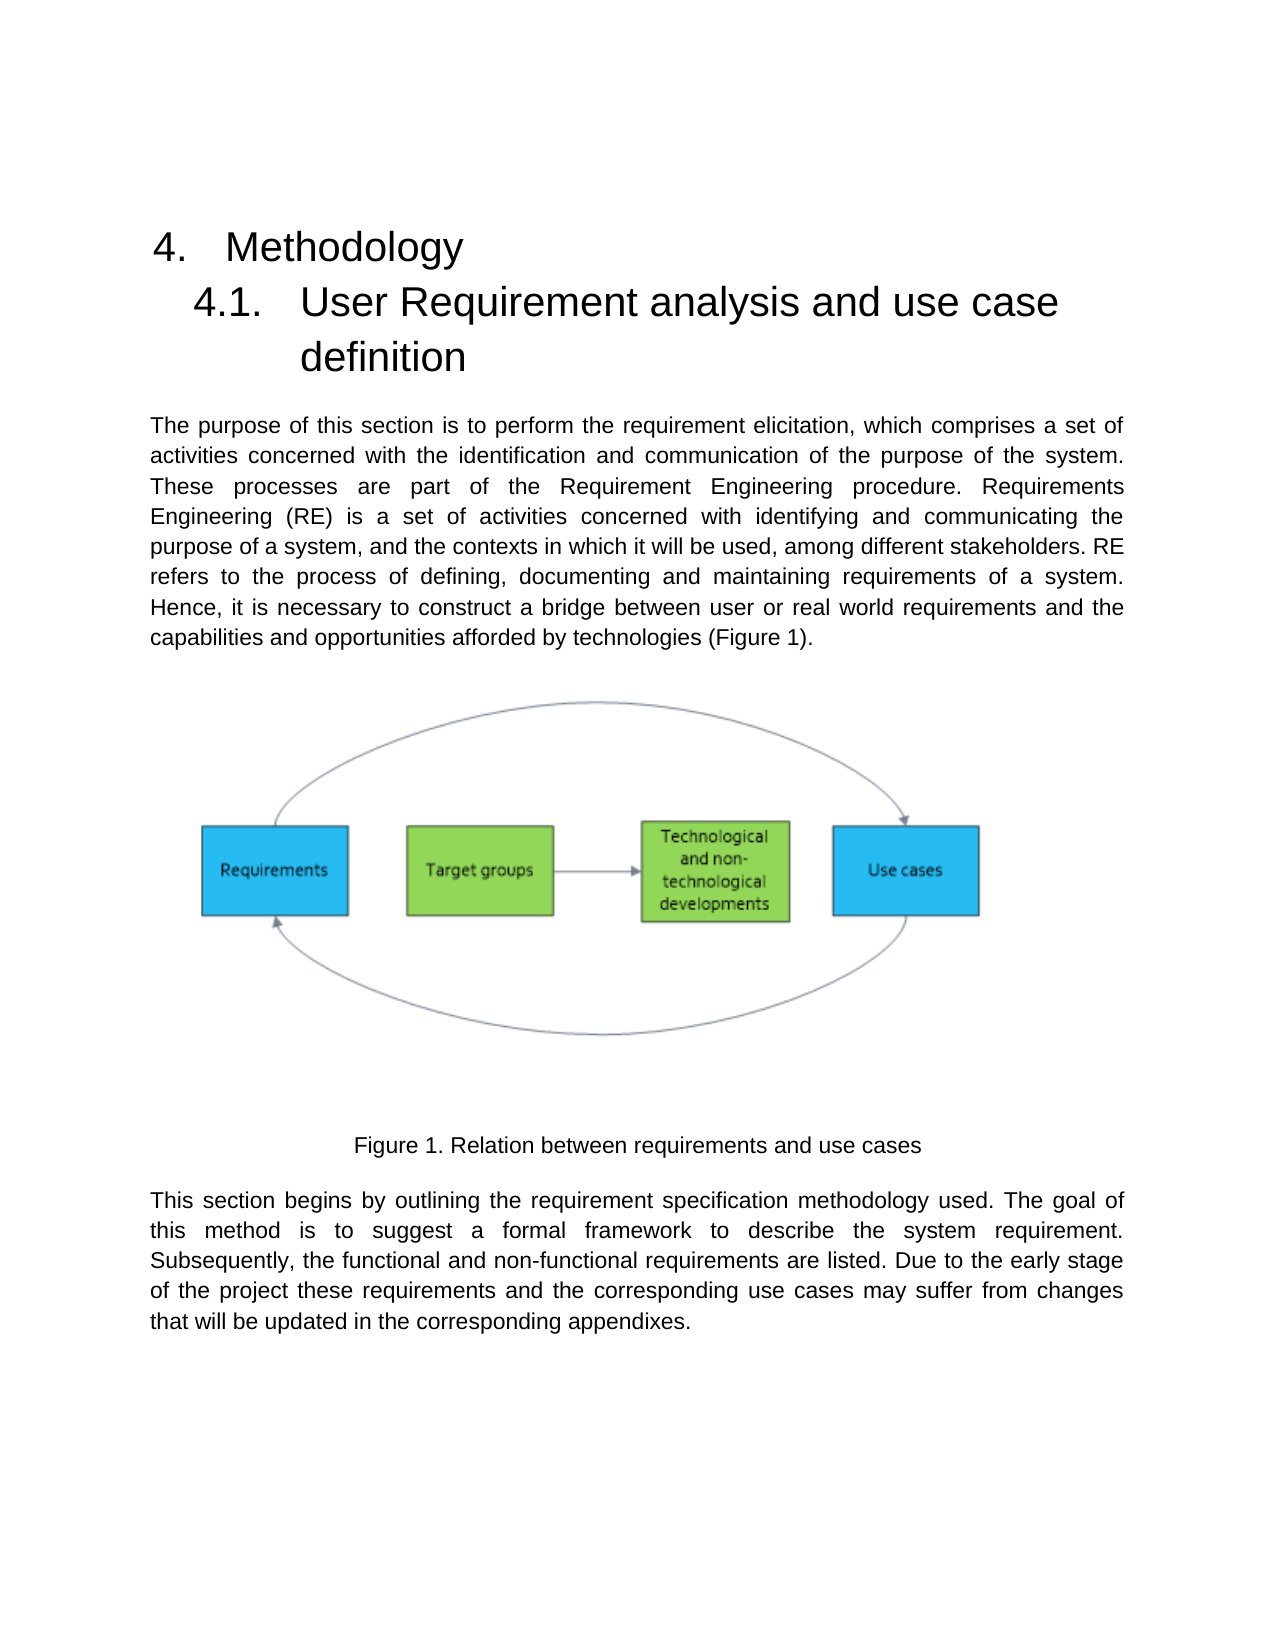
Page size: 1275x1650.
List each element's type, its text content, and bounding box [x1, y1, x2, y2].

subtitle User Requirement analysis and use case definition [262, 277, 1125, 380]
subtitle Methodology [187, 222, 1125, 270]
text This section begins by outlining the requirement specification methodology used. The goal of this method is to suggest a formal framework to describe the system requirement. Subsequently, the functional and non-functional requirements are listed. Due to the early stage of the project these requirements and the corresponding use cases may suffer from changes that will be updated in the corresponding appendixes. [150, 1187, 1125, 1334]
picture [150, 678, 1033, 1048]
text The purpose of this section is to perform the requirement elicitation, which comprises a set of activities concerned with the identification and communication of the purpose of the system. These processes are part of the Requirement Engineering procedure. Requirements Engineering (RE) is a set of activities concerned with identifying and communicating the purpose of a system, and the contexts in which it will be used, among different stakeholders. RE refers to the process of defining, documenting and maintaining requirements of a system. Hence, it is necessary to construct a bridge between user or real world requirements and the capabilities and opportunities afforded by technologies (Figure 1). [150, 412, 1125, 650]
text Figure 1. Relation between requirements and use cases [150, 1132, 1125, 1158]
